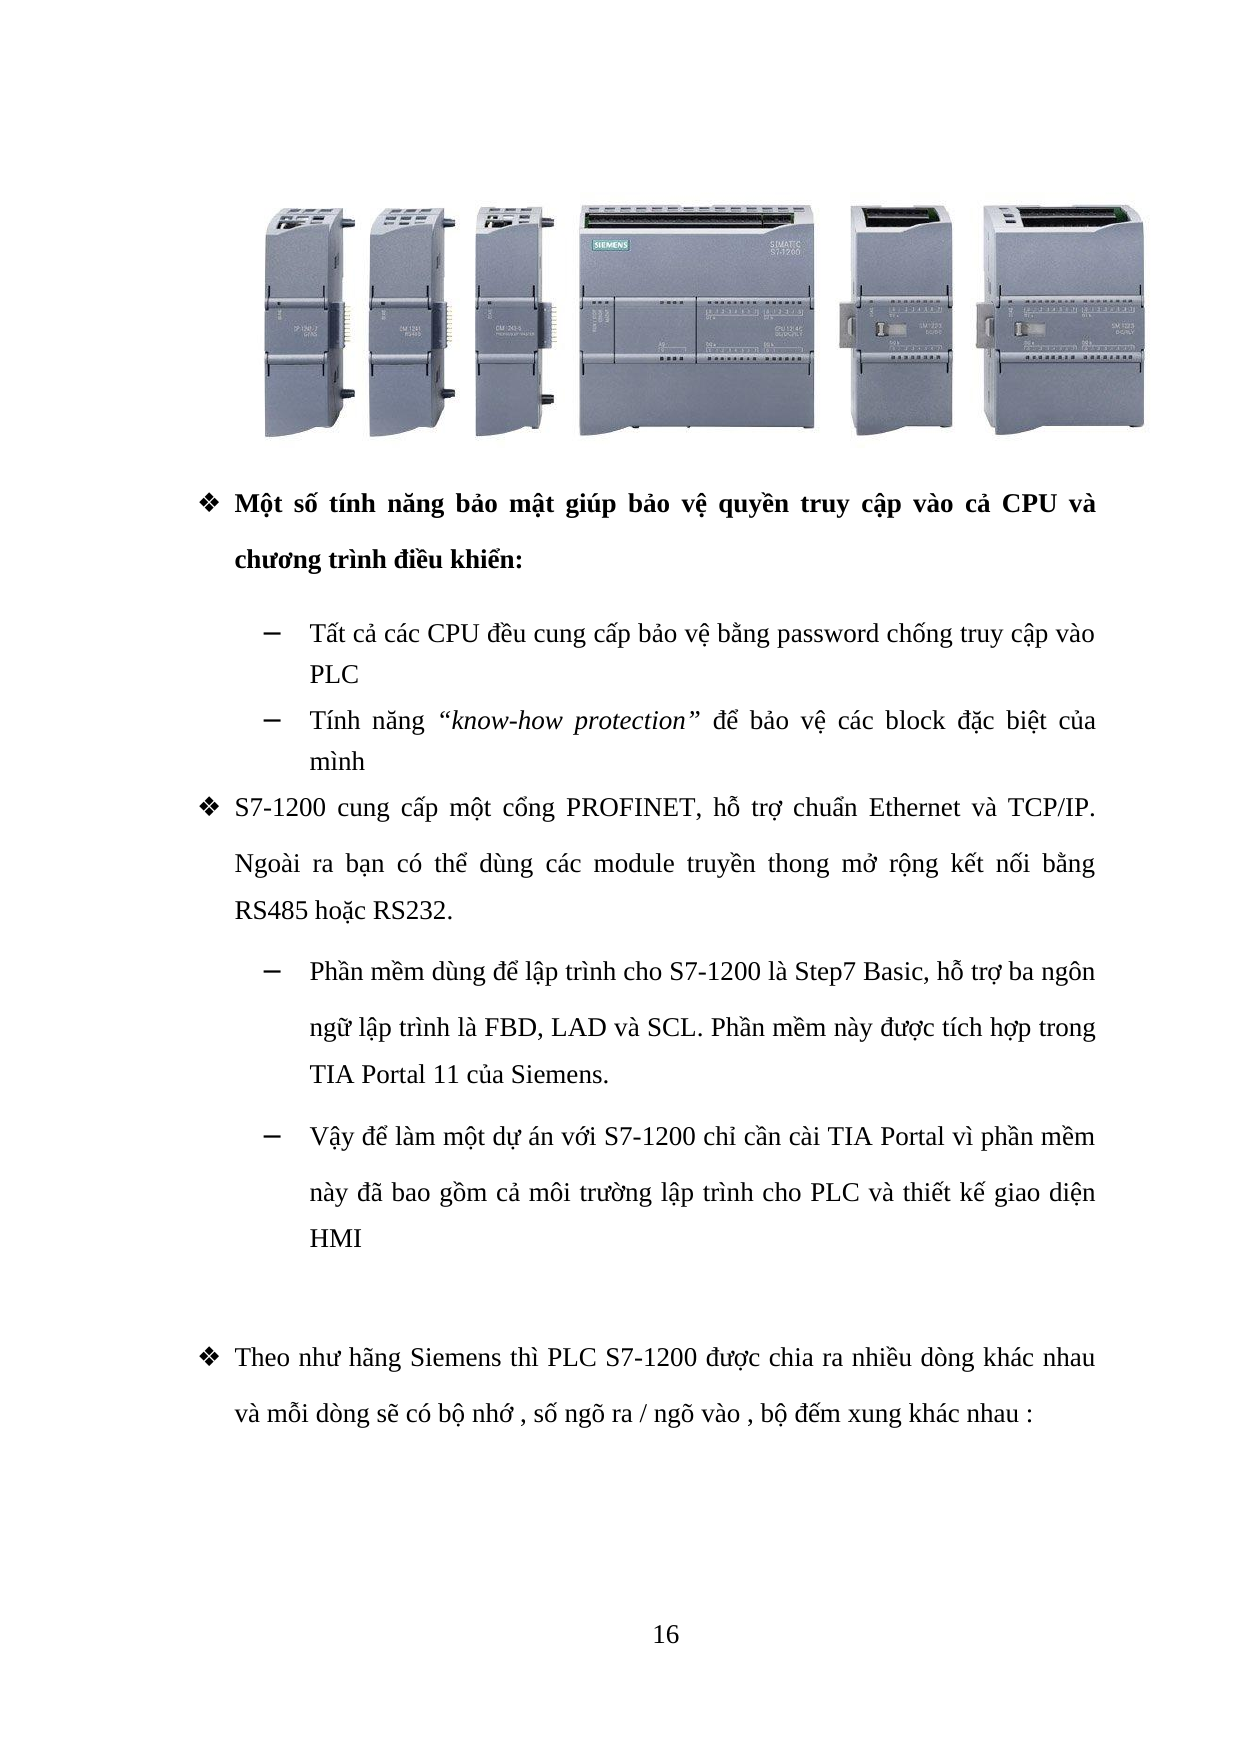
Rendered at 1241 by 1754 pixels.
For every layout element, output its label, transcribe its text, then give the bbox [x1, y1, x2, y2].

list Tính năng “know-how protection” để bảo vệ các block đặc biệt của mình [272, 689, 1097, 776]
list Phần mềm dùng để lập trình cho S7-1200 là Step7 Basic, hỗ trợ ba ngôn ngữ lập trình là FBD, LAD và SCL. Phần mềm này được tích hợp trong TIA Portal 11 của Siemens. [272, 940, 1097, 1089]
picture [234, 177, 1172, 457]
list Tất cả các CPU đều cung cấp bảo vệ bằng password chống truy cập vào PLC [272, 603, 1097, 689]
list Một số tính năng bảo mật giúp bảo vệ quyền truy cập vào cả CPU và chương trình điều khiển: [197, 472, 1097, 575]
list Vậy để làm một dự án với S7-1200 chỉ cần cài TIA Portal vì phần mềm này đã bao gồm cả môi trường lập trình cho PLC và thiết kế giao diện HMI [272, 1105, 1097, 1254]
list S7-1200 cung cấp một cổng PROFINET, hỗ trợ chuẩn Ethernet và TCP/IP. Ngoài ra bạn có thể dùng các module truyền thong mở rộng kết nối bằng RS485 hoặc RS232. [197, 776, 1097, 925]
list Theo như hãng Siemens thì PLC S7-1200 được chia ra nhiều dòng khác nhau và mỗi dòng sẽ có bộ nhớ , số ngõ ra / ngõ vào , bộ đếm xung khác nhau : [197, 1326, 1097, 1428]
